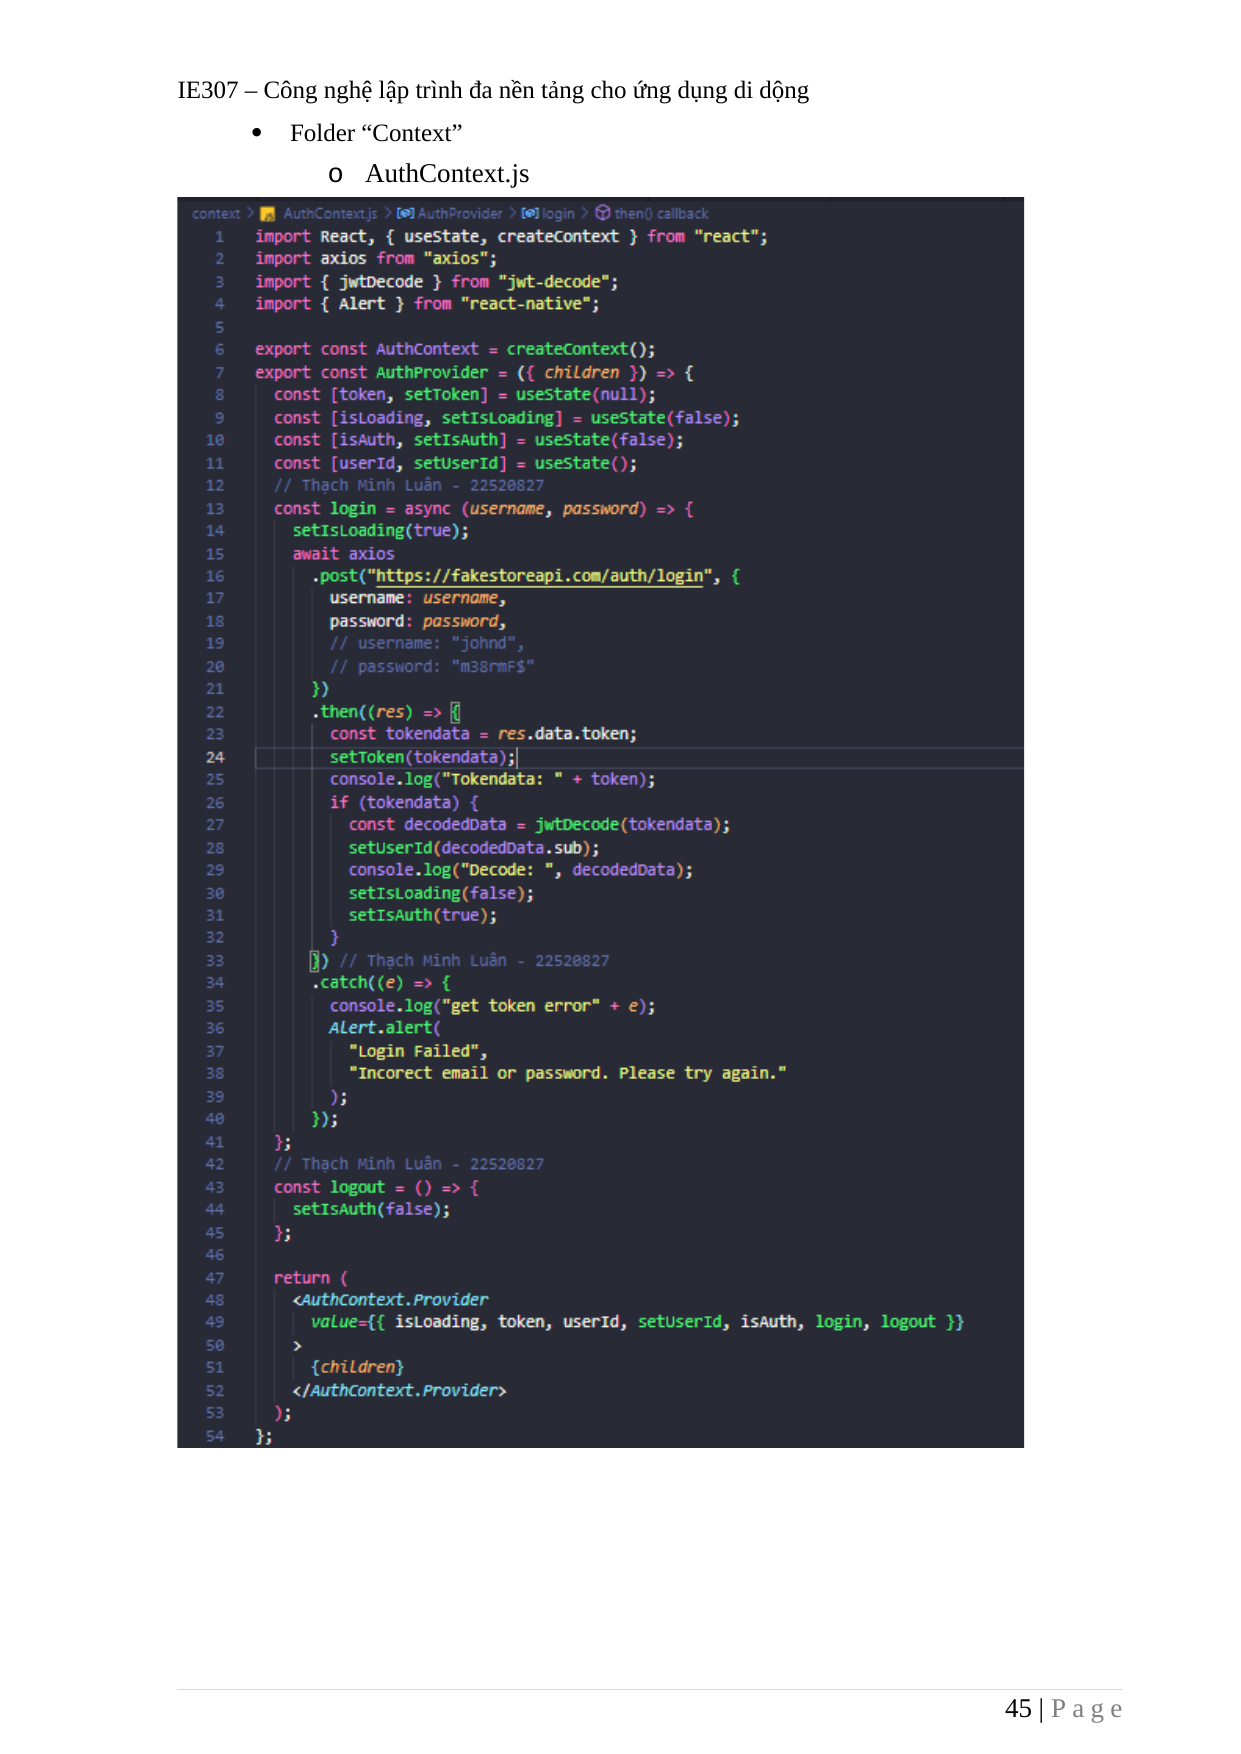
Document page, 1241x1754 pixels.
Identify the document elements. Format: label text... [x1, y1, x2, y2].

subtitle Folder “Context” [252, 118, 1122, 147]
picture [177, 197, 1025, 1448]
subtitle AuthContext.js [327, 157, 1122, 191]
